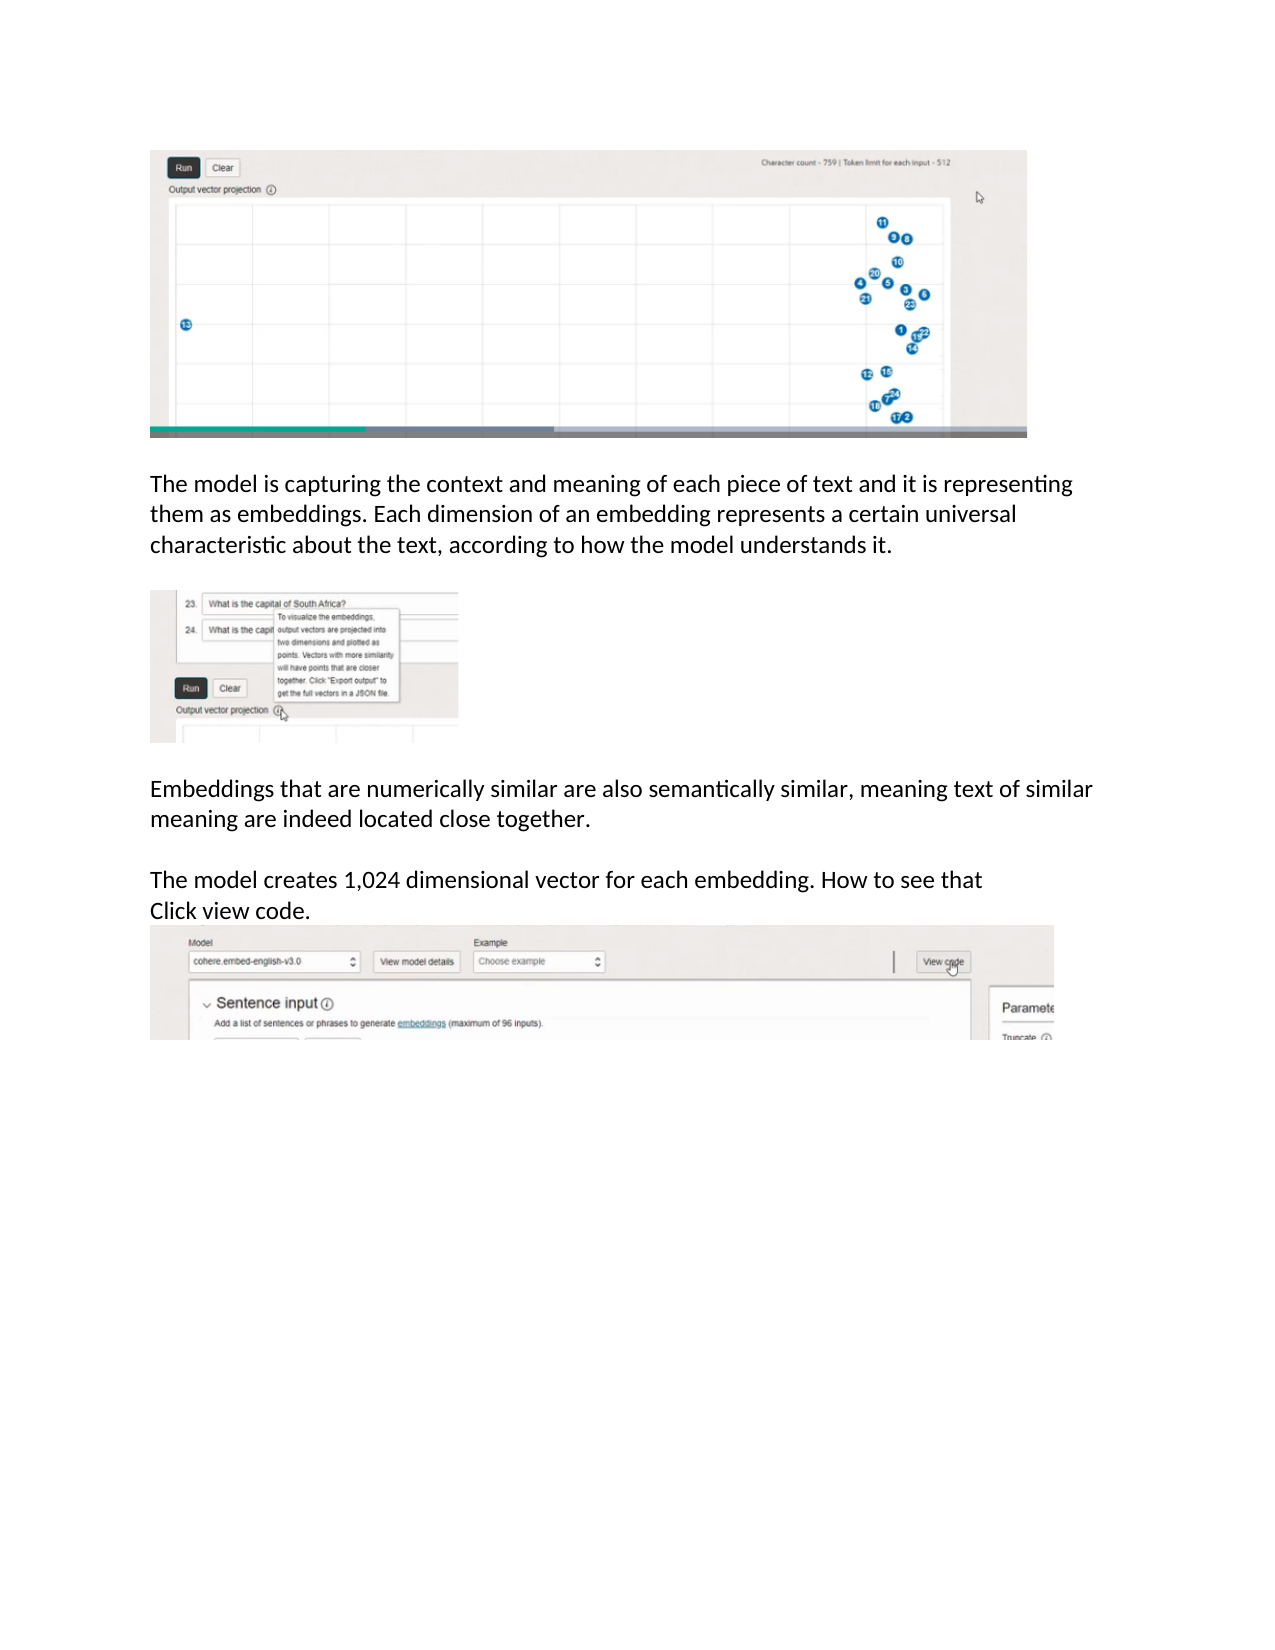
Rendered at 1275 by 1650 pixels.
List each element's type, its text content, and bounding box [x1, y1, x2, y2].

picture [150, 590, 459, 743]
text The model is capturing the context and meaning of each piece of text and it is representing them as embeddings. Each dimension of an embedding represents a certain universal characteristic about the text, according to how the model understands it. [150, 468, 1125, 559]
text Embeddings that are numerically similar are also semantically similar, meaning text of similar meaning are indeed located close together. [150, 773, 1125, 834]
picture [150, 925, 1055, 1040]
text Click view code. [150, 895, 1125, 925]
picture [150, 150, 1028, 438]
text The model creates 1,024 dimensional vector for each embedding. How to see that [150, 864, 1125, 895]
